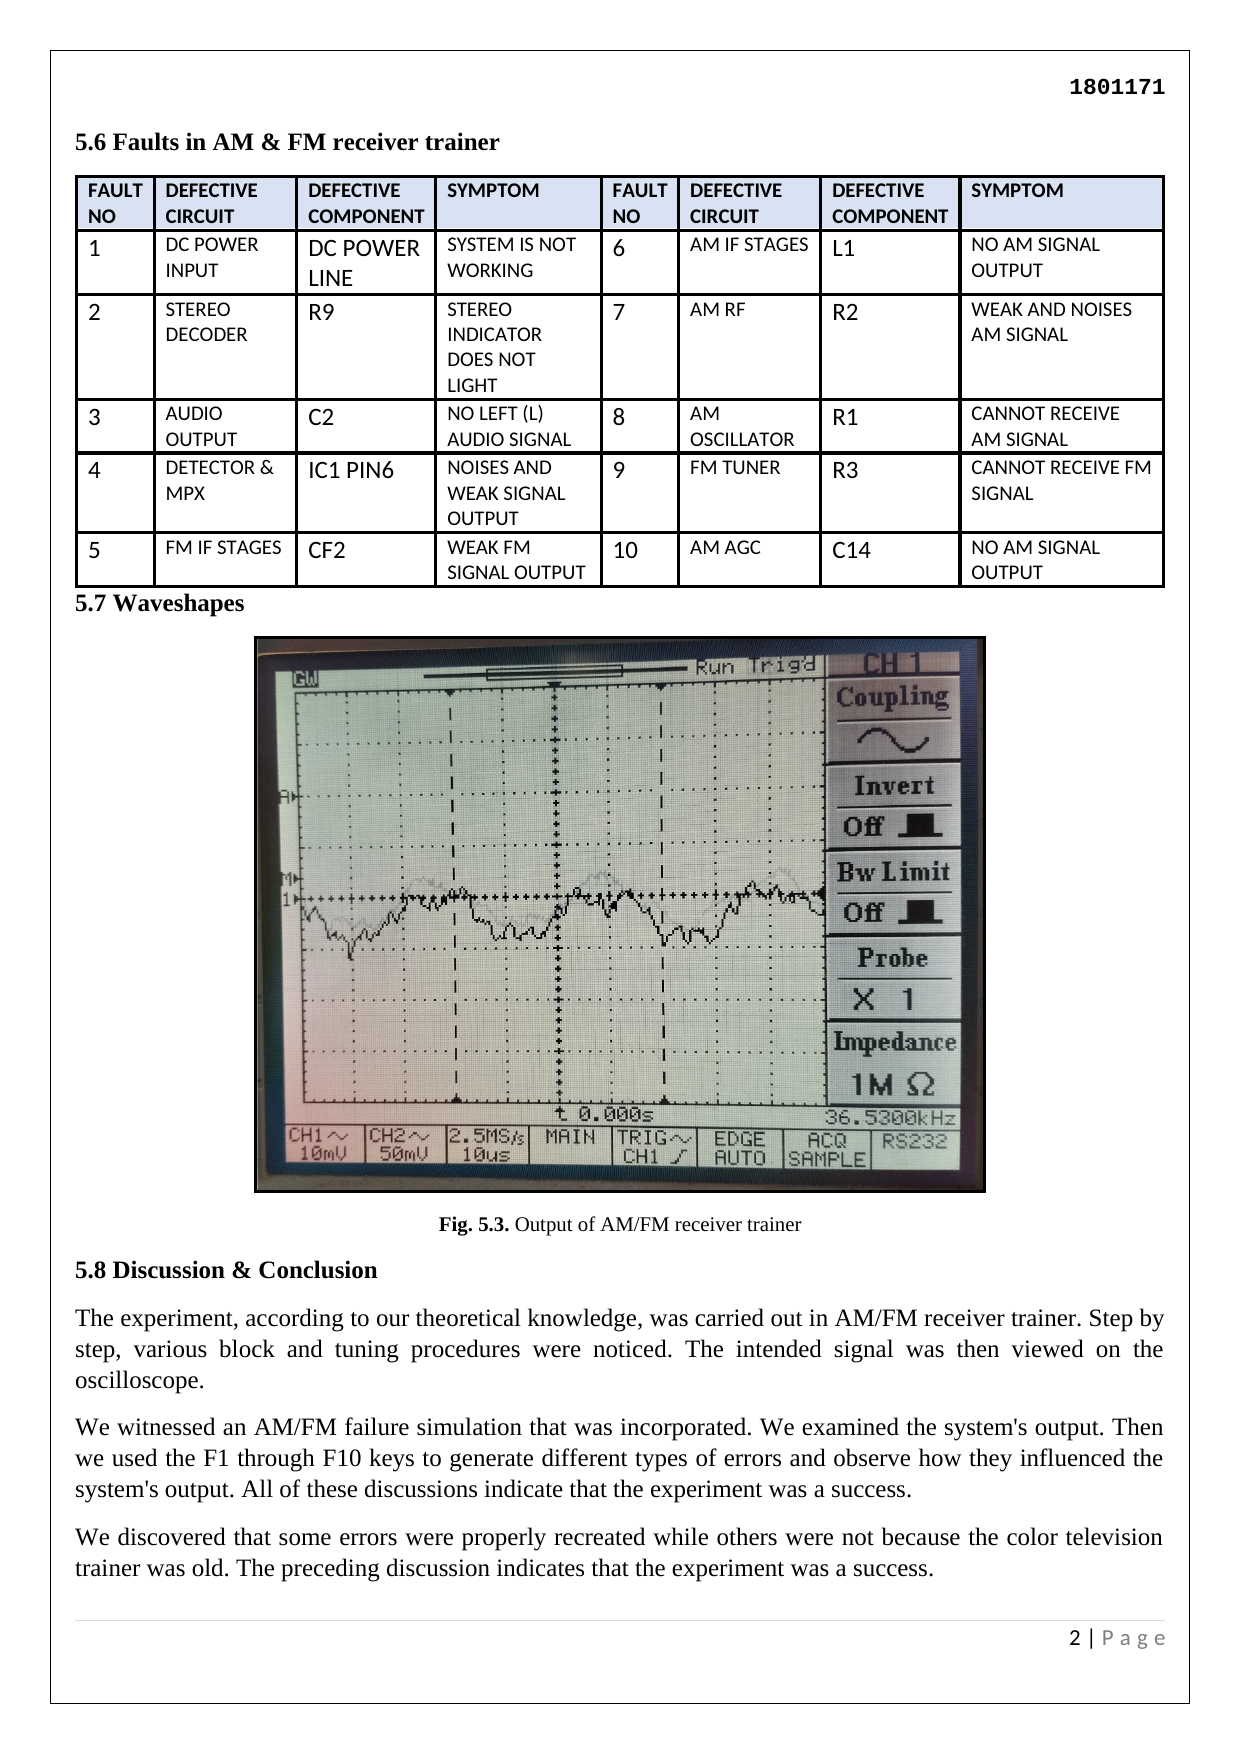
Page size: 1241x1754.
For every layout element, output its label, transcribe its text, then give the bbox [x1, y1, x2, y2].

table_cell C2 [298, 401, 434, 451]
table_cell AM AGC [680, 534, 819, 585]
table_header SYMPTOM [437, 178, 600, 228]
table_cell 4 [78, 455, 153, 531]
table_cell C14 [822, 534, 958, 585]
table_cell FM TUNER [680, 455, 819, 531]
table_cell CF2 [298, 534, 434, 585]
table_cell 1 [78, 232, 153, 293]
table_cell 3 [78, 401, 153, 451]
table_cell STEREO DECODER [156, 296, 295, 397]
text Fig. 5.3. Output of AM/FM receiver trainer [75, 1212, 1165, 1236]
table_cell NO AM SIGNAL OUTPUT [962, 232, 1162, 293]
text We witnessed an AM/FM failure simulation that was incorporated. We examined the system's output. Then we used the F1 through F10 keys to generate different types of errors and observe how they influenced the system's output. All of these discussions indicate that the experiment was a success. [75, 1412, 1165, 1503]
table_cell CANNOT RECEIVE FM SIGNAL [962, 455, 1162, 531]
table_cell 9 [603, 455, 677, 531]
table_cell SYSTEM IS NOT WORKING [437, 232, 600, 293]
text The experiment, according to our theoretical knowledge, was carried out in AM/FM receiver trainer. Step by step, various block and tuning procedures were noticed. The intended signal was then viewed on the oscilloscope. [75, 1303, 1165, 1393]
table_header DEFECTIVE COMPONENT [822, 178, 958, 228]
list Faults in AM & FM receiver trainer [75, 127, 1165, 156]
table_cell R1 [822, 401, 958, 451]
table_cell AM RF [680, 296, 819, 397]
text We discovered that some errors were properly recreated while others were not because the color television trainer was old. The preceding discussion indicates that the experiment was a success. [75, 1522, 1165, 1582]
table_header FAULT NO [603, 178, 677, 228]
table_cell 10 [603, 534, 677, 585]
table_header FAULT NO [78, 178, 153, 228]
list Discussion & Conclusion [75, 1255, 1165, 1284]
table_header DEFECTIVE CIRCUIT [680, 178, 819, 228]
table_cell R3 [822, 455, 958, 531]
table_cell STEREO INDICATOR DOES NOT LIGHT [437, 296, 600, 397]
list Waveshapes [75, 588, 1165, 617]
table_cell NO AM SIGNAL OUTPUT [962, 534, 1162, 585]
table_cell NO LEFT (L) AUDIO SIGNAL [437, 401, 600, 451]
table_cell NOISES AND WEAK SIGNAL OUTPUT [437, 455, 600, 531]
table_header SYMPTOM [962, 178, 1162, 228]
table_cell AUDIO OUTPUT [156, 401, 295, 451]
table_cell DETECTOR & MPX [156, 455, 295, 531]
table_cell R2 [822, 296, 958, 397]
table_header DEFECTIVE CIRCUIT [156, 178, 295, 228]
table_cell AM IF STAGES [680, 232, 819, 293]
table_cell WEAK AND NOISES AM SIGNAL [962, 296, 1162, 397]
table_cell 2 [78, 296, 153, 397]
table_cell 7 [603, 296, 677, 397]
table_cell R9 [298, 296, 434, 397]
table_cell FM IF STAGES [156, 534, 295, 585]
table_cell WEAK FM SIGNAL OUTPUT [437, 534, 600, 585]
table_cell AM OSCILLATOR [680, 401, 819, 451]
table_cell L1 [822, 232, 958, 293]
table_header DEFECTIVE COMPONENT [298, 178, 434, 228]
table_cell DC POWER LINE [298, 232, 434, 293]
table_cell 6 [603, 232, 677, 293]
table_cell IC1 PIN6 [298, 455, 434, 531]
table_cell 8 [603, 401, 677, 451]
table_cell DC POWER INPUT [156, 232, 295, 293]
table_cell CANNOT RECEIVE AM SIGNAL [962, 401, 1162, 451]
table_cell 5 [78, 534, 153, 585]
